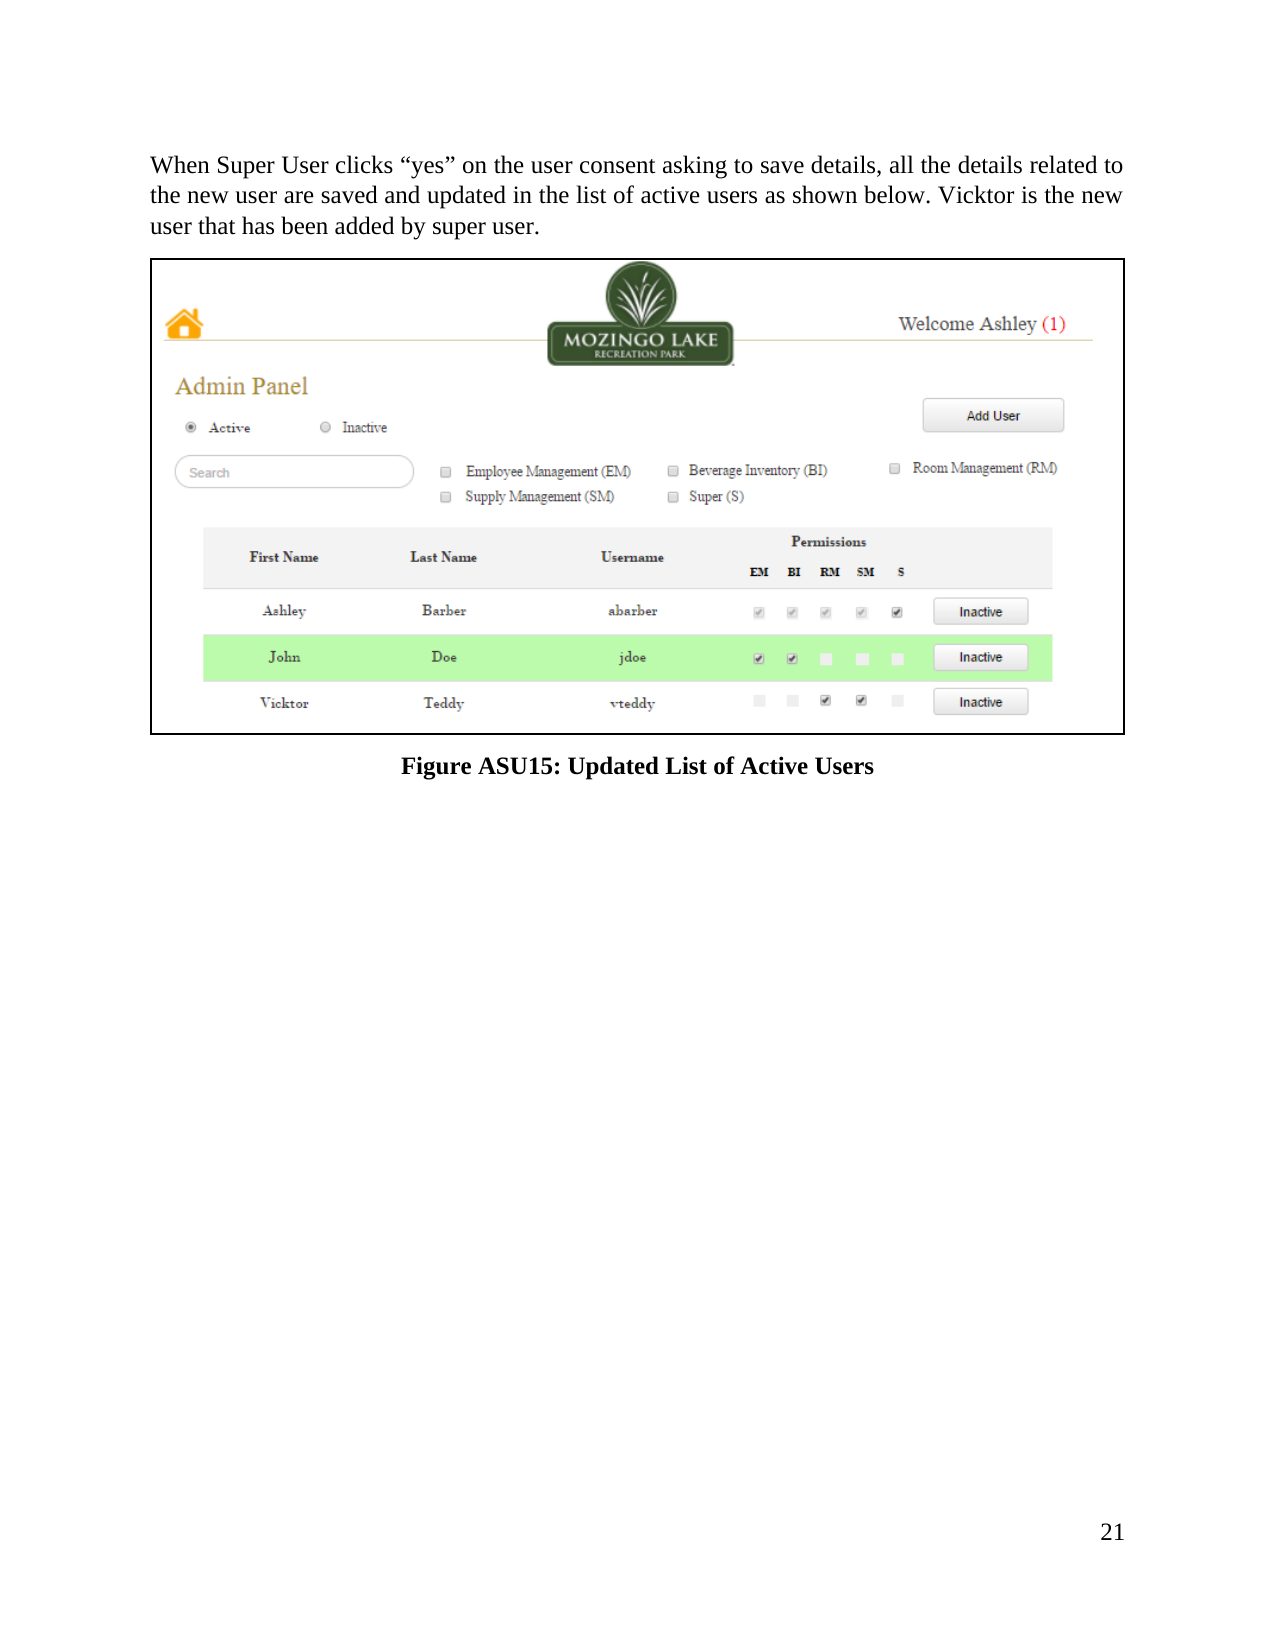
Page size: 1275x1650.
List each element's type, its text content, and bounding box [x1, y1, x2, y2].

text Figure ASU15: Updated List of Active Users [150, 751, 1125, 780]
text When Super User clicks “yes” on the user consent asking to save details, all the details related to the new user are saved and updated in the list of active users as shown below. Vicktor is the new user that has been added by super user. [150, 150, 1125, 239]
picture [152, 260, 1123, 733]
